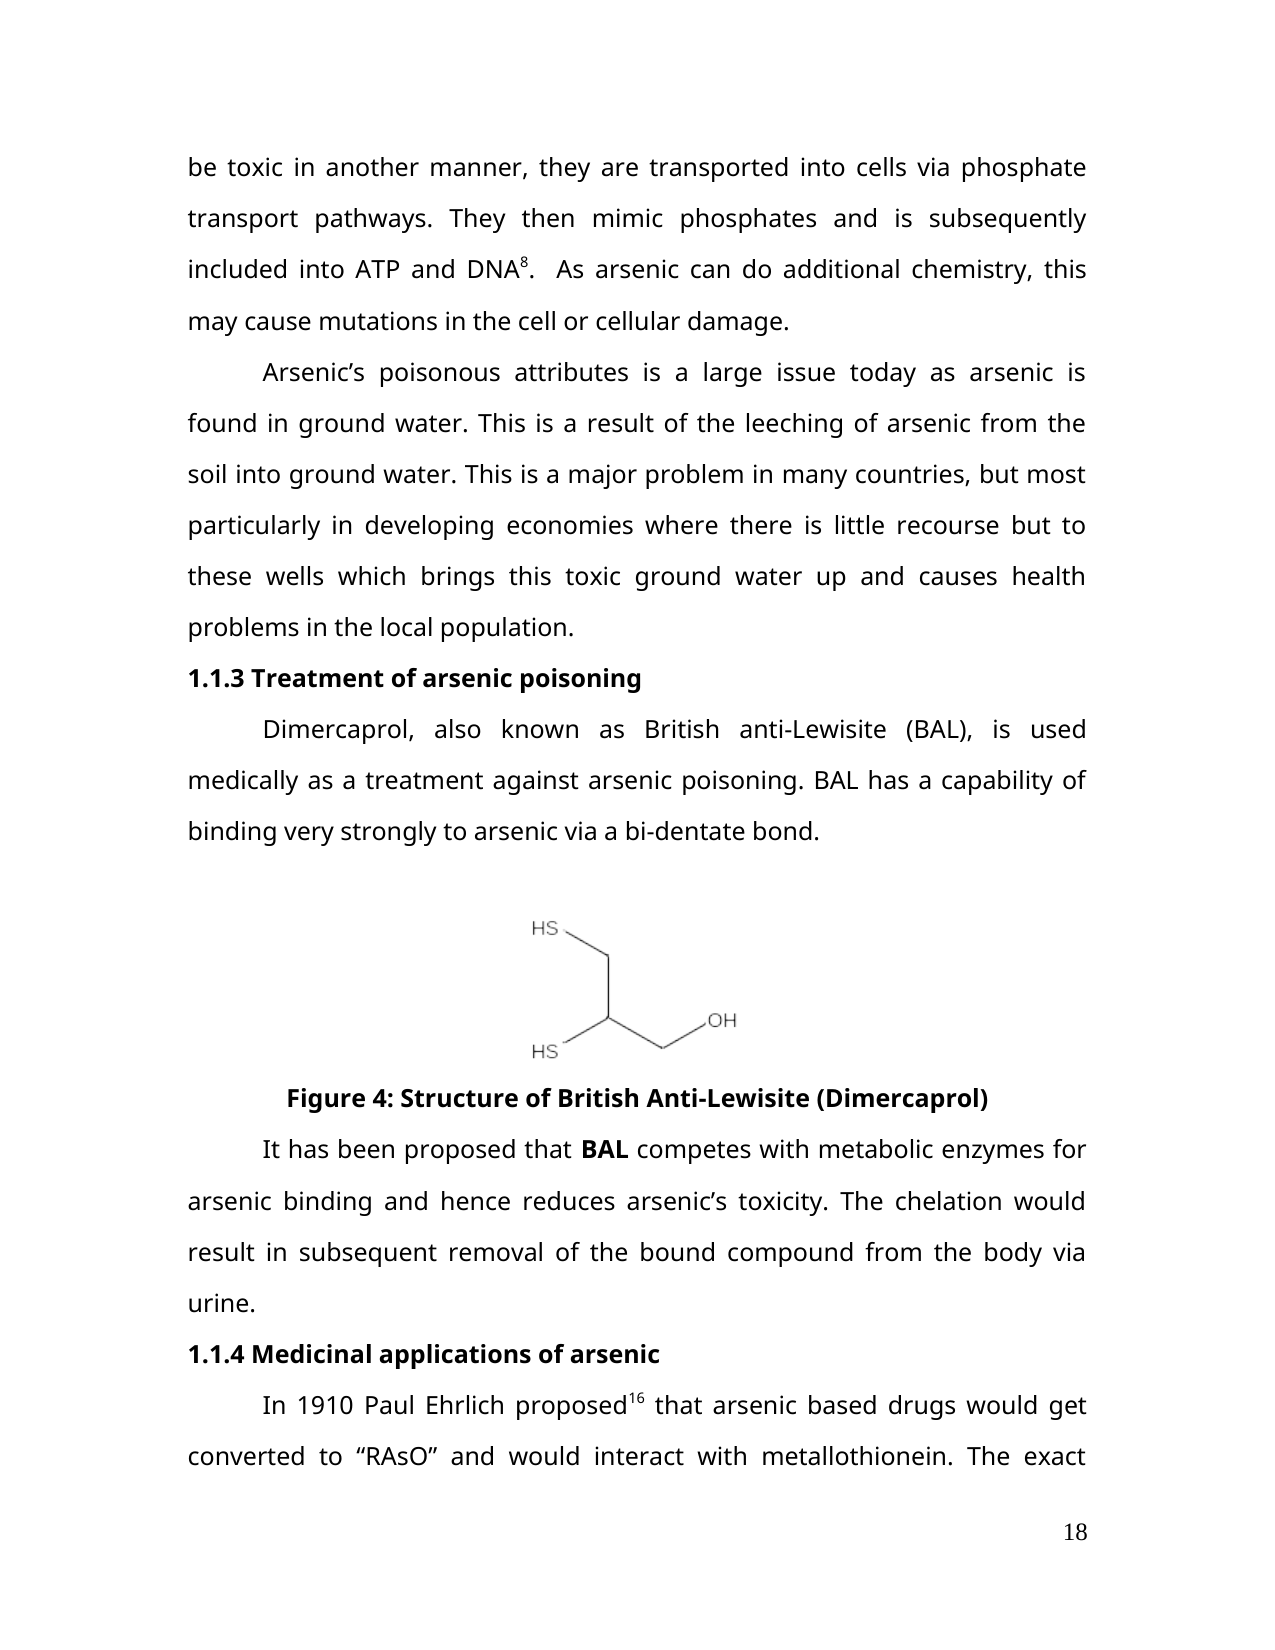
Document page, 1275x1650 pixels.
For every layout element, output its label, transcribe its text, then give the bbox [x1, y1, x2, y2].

subtitle 1.1.3 Treatment of arsenic poisoning [187, 660, 1087, 694]
text Figure 4: Structure of British Anti-Lewisite (Dimercaprol) [187, 1081, 1087, 1115]
text It has been proposed that BAL competes with metabolic enzymes for arsenic binding and hence reduces arsenic’s toxicity. The chelation would result in subsequent removal of the bound compound from the body via urine. [187, 1132, 1087, 1319]
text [187, 150, 1087, 337]
text Dimercaprol, also known as British anti-Lewisite (BAL), is used medically as a treatment against arsenic poisoning. BAL has a capability of binding very strongly to arsenic via a bi-dentate bond. [187, 711, 1087, 848]
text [187, 1387, 1087, 1472]
text Arsenic’s poisonous attributes is a large issue today as arsenic is found in ground water. This is a result of the leeching of arsenic from the soil into ground water. This is a major problem in many countries, but most particularly in developing economies where there is little recourse but to these wells which brings this toxic ground water up and causes health problems in the local population. [187, 354, 1087, 643]
subtitle 1.1.4 Medicinal applications of arsenic [187, 1336, 1087, 1370]
